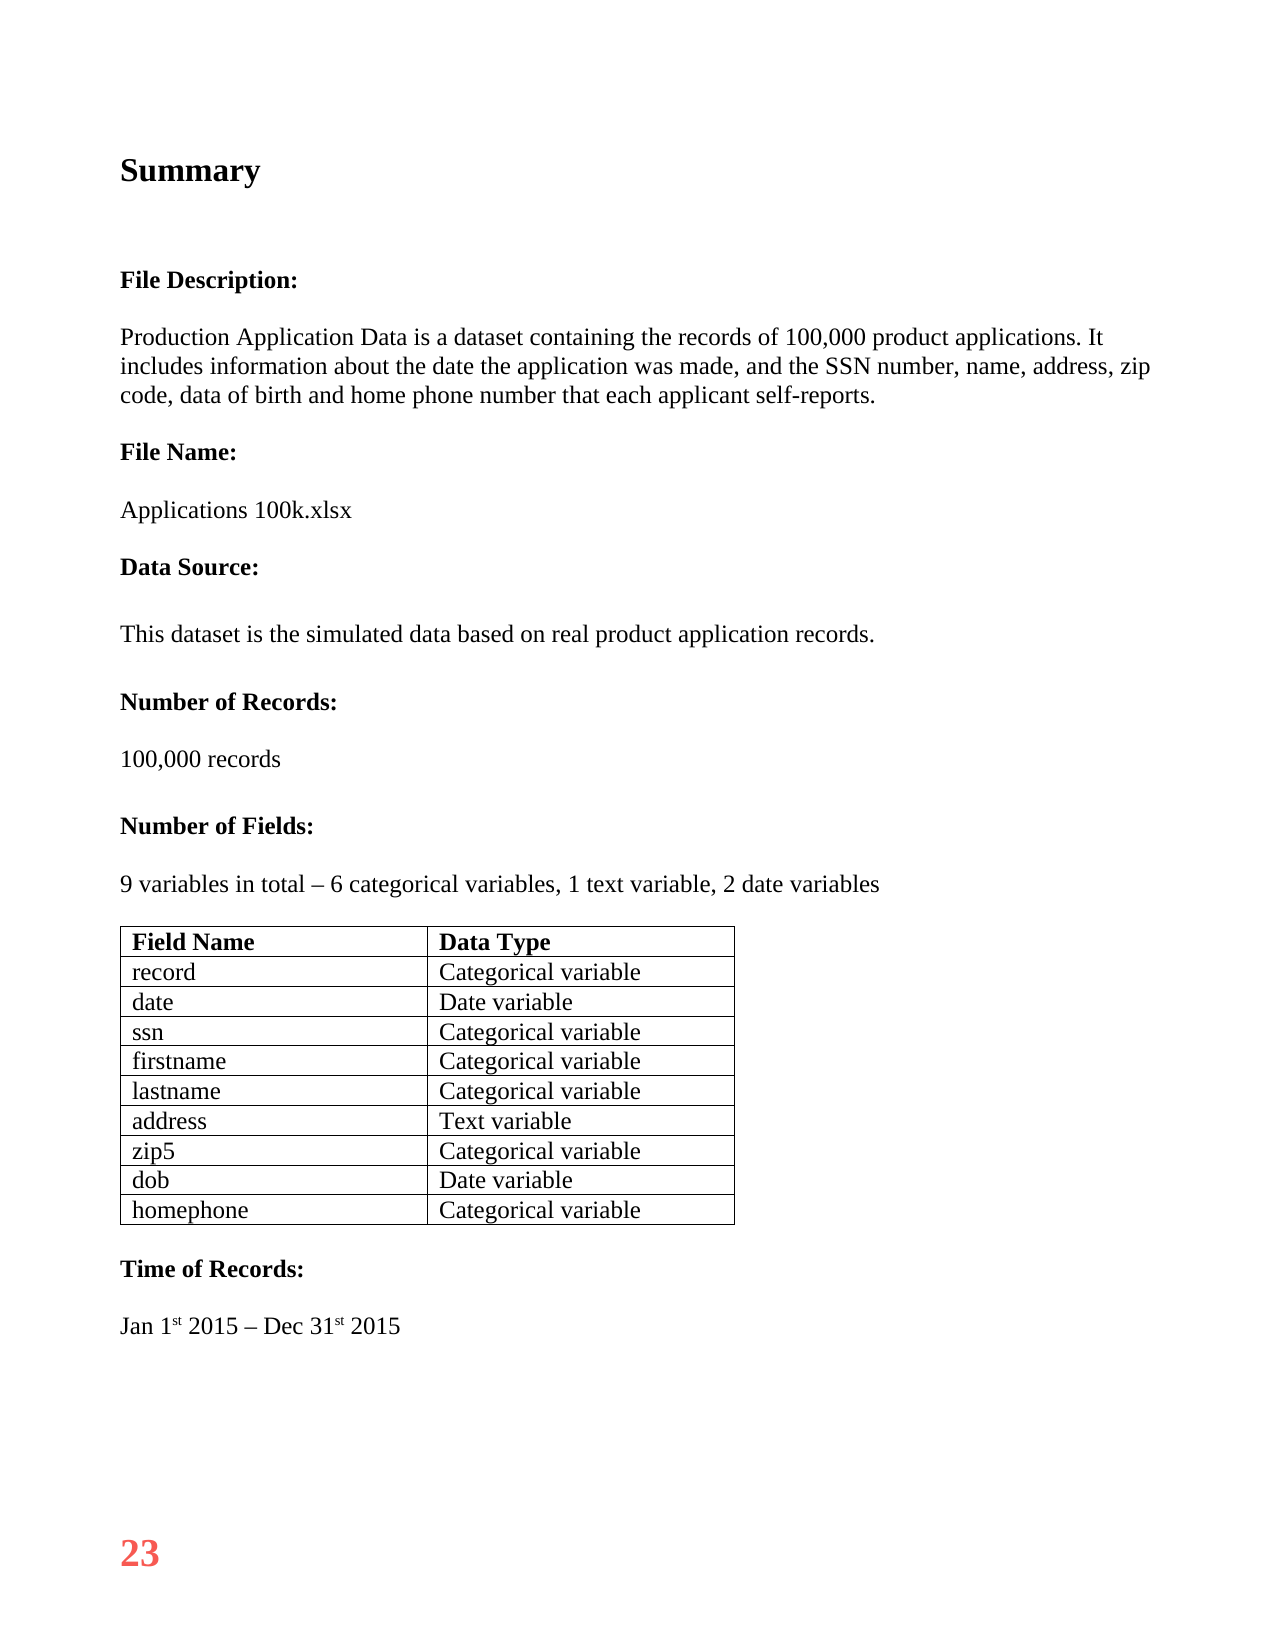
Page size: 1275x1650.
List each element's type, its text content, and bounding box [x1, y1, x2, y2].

text 9 variables in total – 6 categorical variables, 1 text variable, 2 date variables [120, 869, 1155, 897]
table_cell Categorical variable [428, 1136, 734, 1164]
table_cell date [121, 987, 427, 1016]
text File Name: [120, 437, 1155, 466]
table_cell Categorical variable [428, 1195, 734, 1224]
text Summary [120, 150, 1155, 188]
table_cell Categorical variable [428, 1046, 734, 1075]
text Number of Fields: [120, 811, 1155, 840]
text File Description: [120, 265, 1155, 294]
table_cell Categorical variable [428, 957, 734, 986]
text 100,000 records [120, 744, 1155, 773]
table_cell address [121, 1106, 427, 1135]
text This dataset is the simulated data based on real product application records. [120, 619, 1155, 648]
table_cell ssn [121, 1017, 427, 1045]
text Data Source: [120, 552, 1155, 581]
table_cell dob [121, 1166, 427, 1194]
table_header Field Name [121, 927, 427, 956]
table_cell Categorical variable [428, 1076, 734, 1105]
text Jan 1st 2015 – Dec 31st 2015 [120, 1311, 1155, 1340]
text Production Application Data is a dataset containing the records of 100,000 product applications. It includes information about the date the application was made, and the SSN number, name, address, zip code, data of birth and home phone number that each applicant self-reports. [120, 322, 1155, 409]
table_cell zip5 [121, 1136, 427, 1164]
table_cell Date variable [428, 987, 734, 1016]
table_cell lastname [121, 1076, 427, 1105]
table_header Data Type [428, 927, 734, 956]
table_cell firstname [121, 1046, 427, 1075]
text Number of Records: [120, 687, 1155, 715]
text Applications 100k.xlsx [120, 495, 1155, 524]
table_cell Categorical variable [428, 1017, 734, 1045]
table_cell Date variable [428, 1166, 734, 1194]
text Time of Records: [120, 1254, 1155, 1283]
table_cell record [121, 957, 427, 986]
table_cell Text variable [428, 1106, 734, 1135]
table_cell homephone [121, 1195, 427, 1224]
